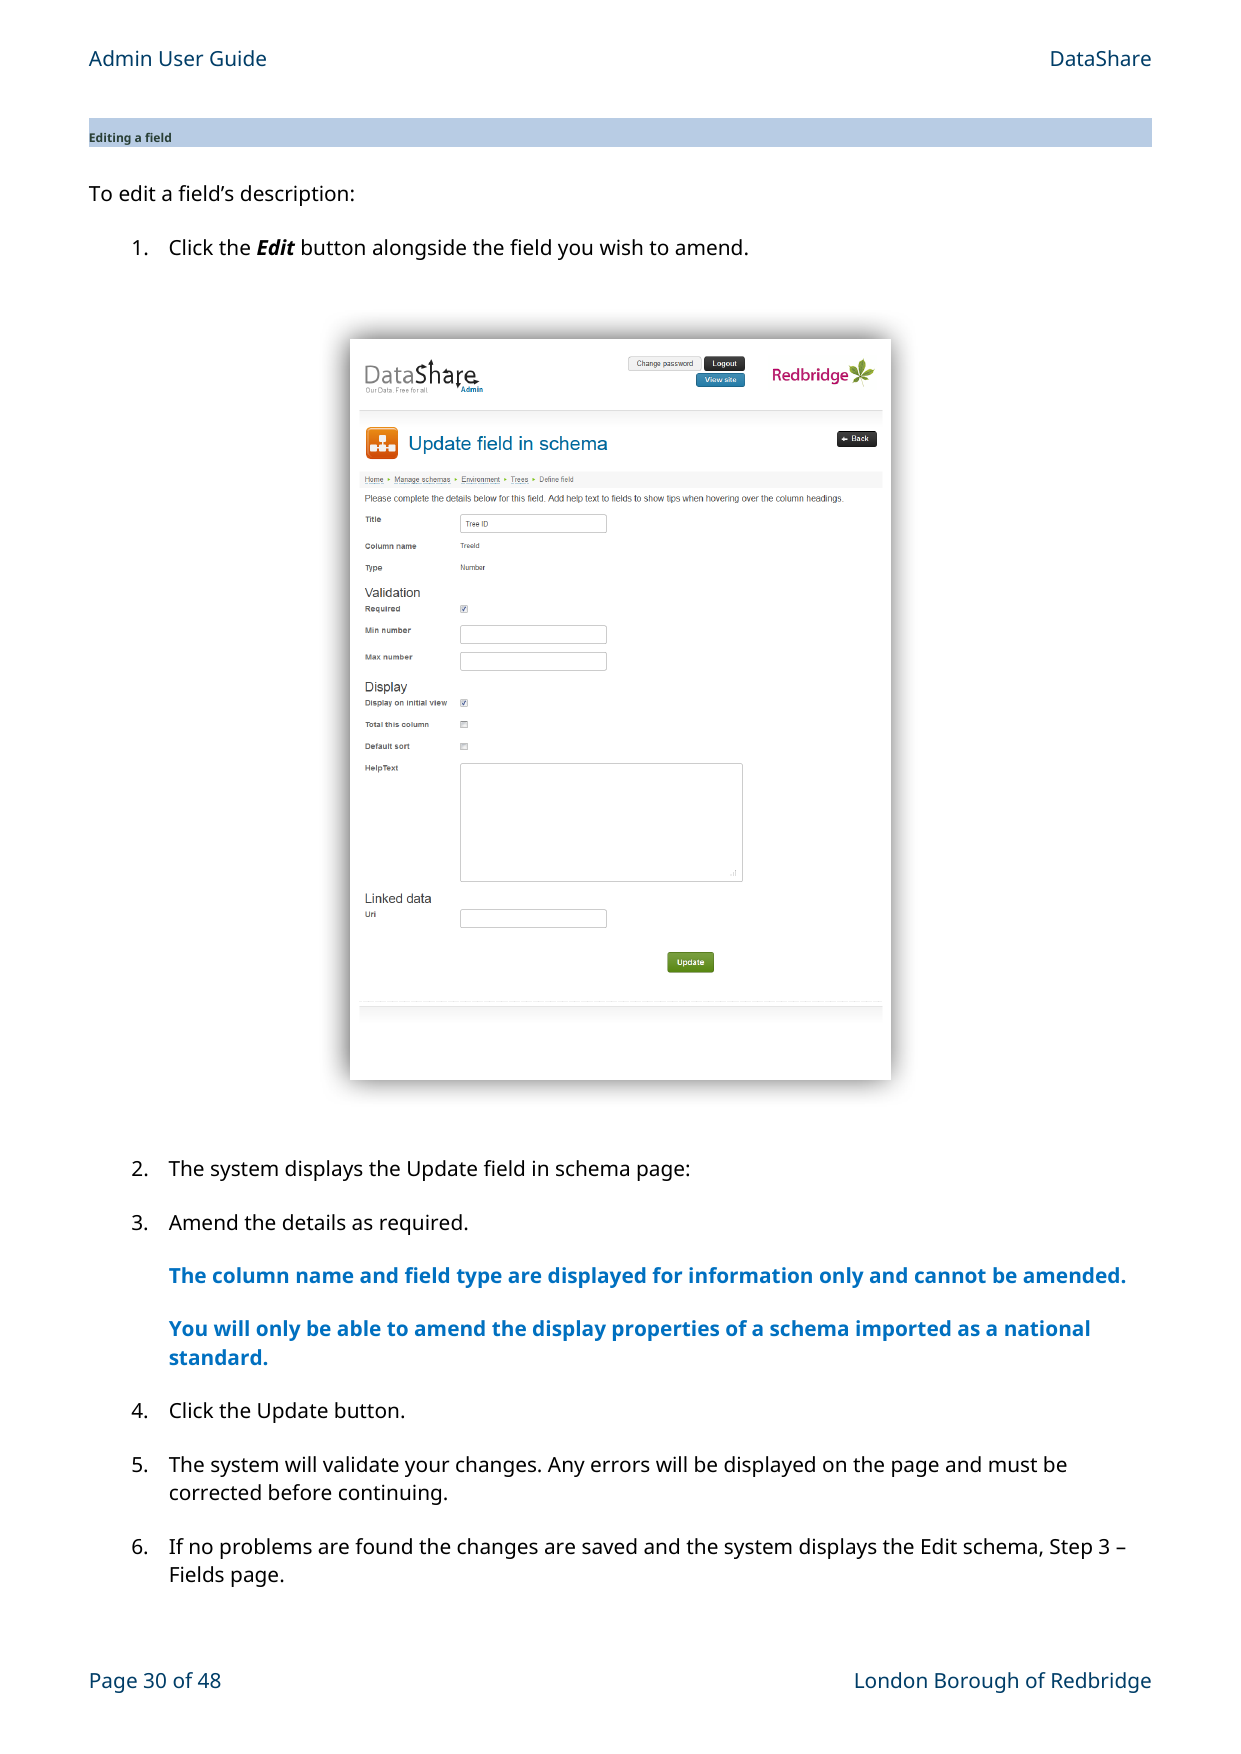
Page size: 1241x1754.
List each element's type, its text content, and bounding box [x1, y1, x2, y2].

list If no problems are found the changes are saved and the system displays the Edit schema, Step 3 – Fields page. [131, 1532, 1152, 1589]
text You will only be able to amend the display properties of a schema imported as a national standard. [168, 1314, 1152, 1371]
list The system will validate your changes. Any errors will be displayed on the page and must be corrected before continuing. [131, 1450, 1152, 1507]
picture [350, 339, 891, 1080]
text To edit a field’s description: [89, 179, 1152, 208]
list Click the Update button. [131, 1396, 1152, 1425]
list Click the Edit button alongside the field you wish to amend. [131, 233, 1152, 261]
text The column name and field type are displayed for information only and cannot be amended. [168, 1261, 1152, 1289]
list Amend the details as required. [131, 1208, 1152, 1236]
subtitle Editing a field [89, 118, 1152, 147]
